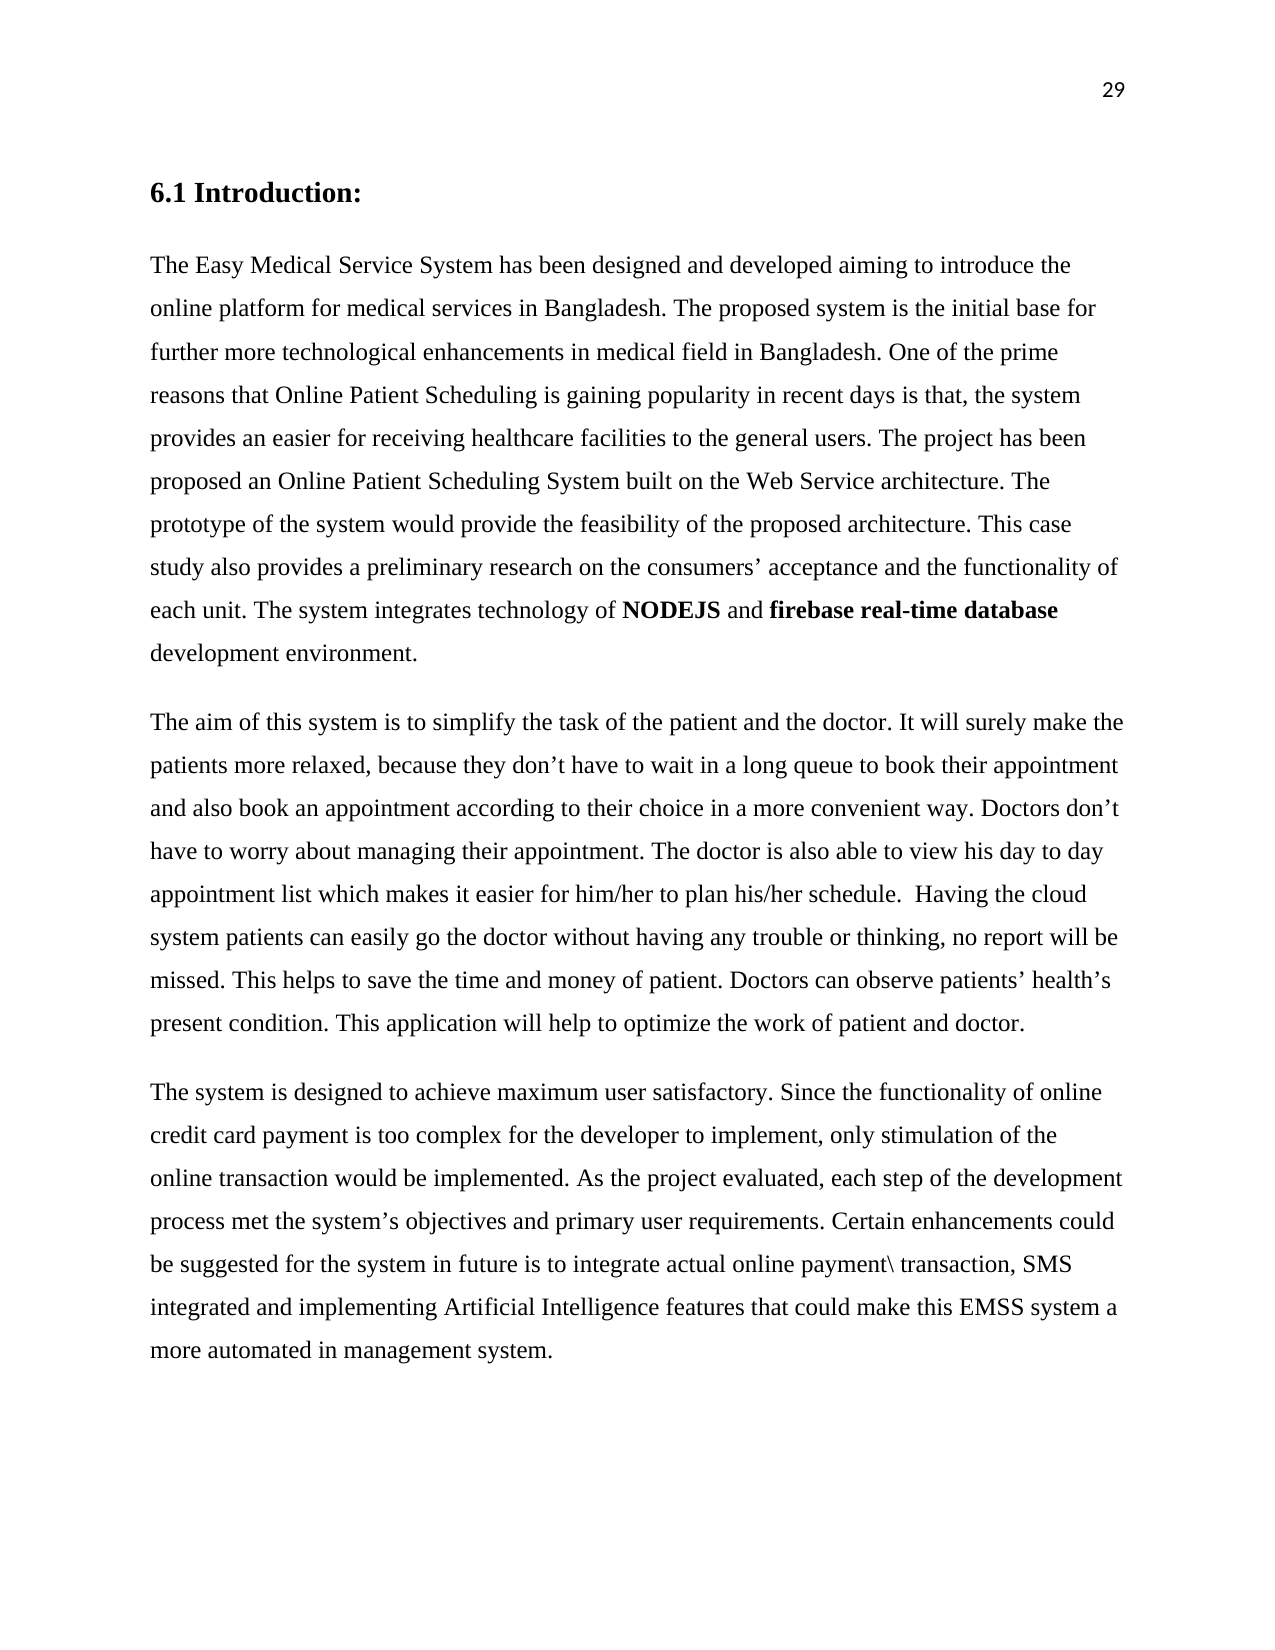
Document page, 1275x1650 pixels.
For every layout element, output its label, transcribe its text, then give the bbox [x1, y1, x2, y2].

text The aim of this system is to simplify the task of the patient and the doctor. It will surely make the patients more relaxed, because they don’t have to wait in a long queue to book their appointment and also book an appointment according to their choice in a more convenient way. Doctors don’t have to worry about managing their appointment. The doctor is also able to view his day to day appointment list which makes it easier for him/her to plan his/her schedule. Having the cloud system patients can easily go the doctor without having any trouble or thinking, no report will be missed. This helps to save the time and money of patient. Doctors can observe patients’ health’s present condition. This application will help to optimize the work of patient and doctor. [150, 707, 1125, 1037]
text The system is designed to achieve maximum user satisfactory. Since the functionality of online credit card payment is too complex for the developer to implement, only stimulation of the online transaction would be implemented. As the project evaluated, each step of the development process met the system’s objectives and primary user requirements. Certain enhancements could be suggested for the system in future is to integrate actual online payment\ transaction, SMS integrated and implementing Artificial Intelligence features that could make this EMSS system a more automated in management system. [150, 1077, 1125, 1364]
text The Easy Medical Service System has been designed and developed aiming to introduce the online platform for medical services in Bangladesh. The proposed system is the initial base for further more technological enhancements in medical field in Bangladesh. One of the prime reasons that Online Patient Scheduling is gaining popularity in recent days is that, the system provides an easier for receiving healthcare facilities to the general users. The project has been proposed an Online Patient Scheduling System built on the Web Service architecture. The prototype of the system would provide the feasibility of the proposed architecture. This case study also provides a preliminary research on the consumers’ acceptance and the functionality of each unit. The system integrates technology of NODEJS and firebase real-time database development environment. [150, 250, 1125, 667]
text 6.1 Introduction: [150, 175, 1125, 208]
